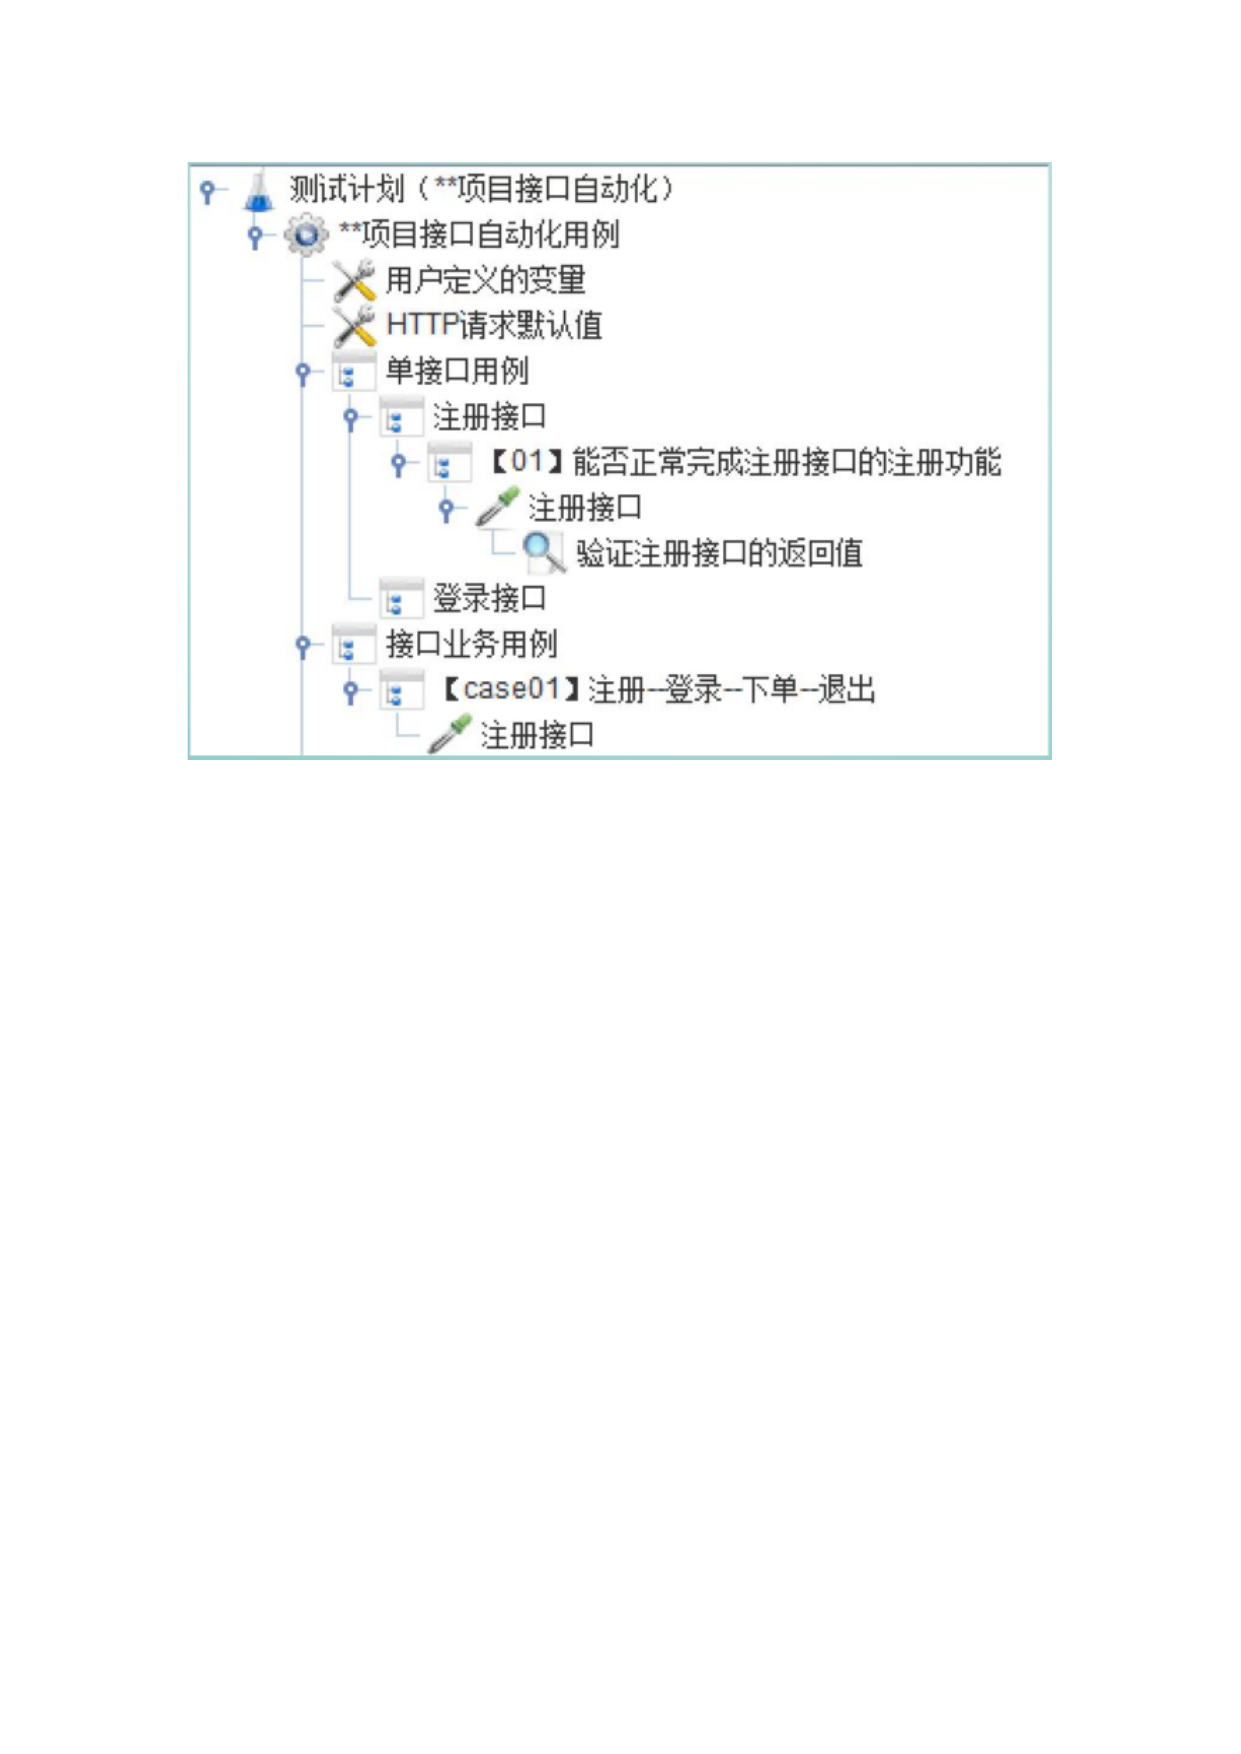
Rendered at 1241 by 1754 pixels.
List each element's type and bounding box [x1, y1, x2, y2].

picture [187, 162, 1052, 760]
